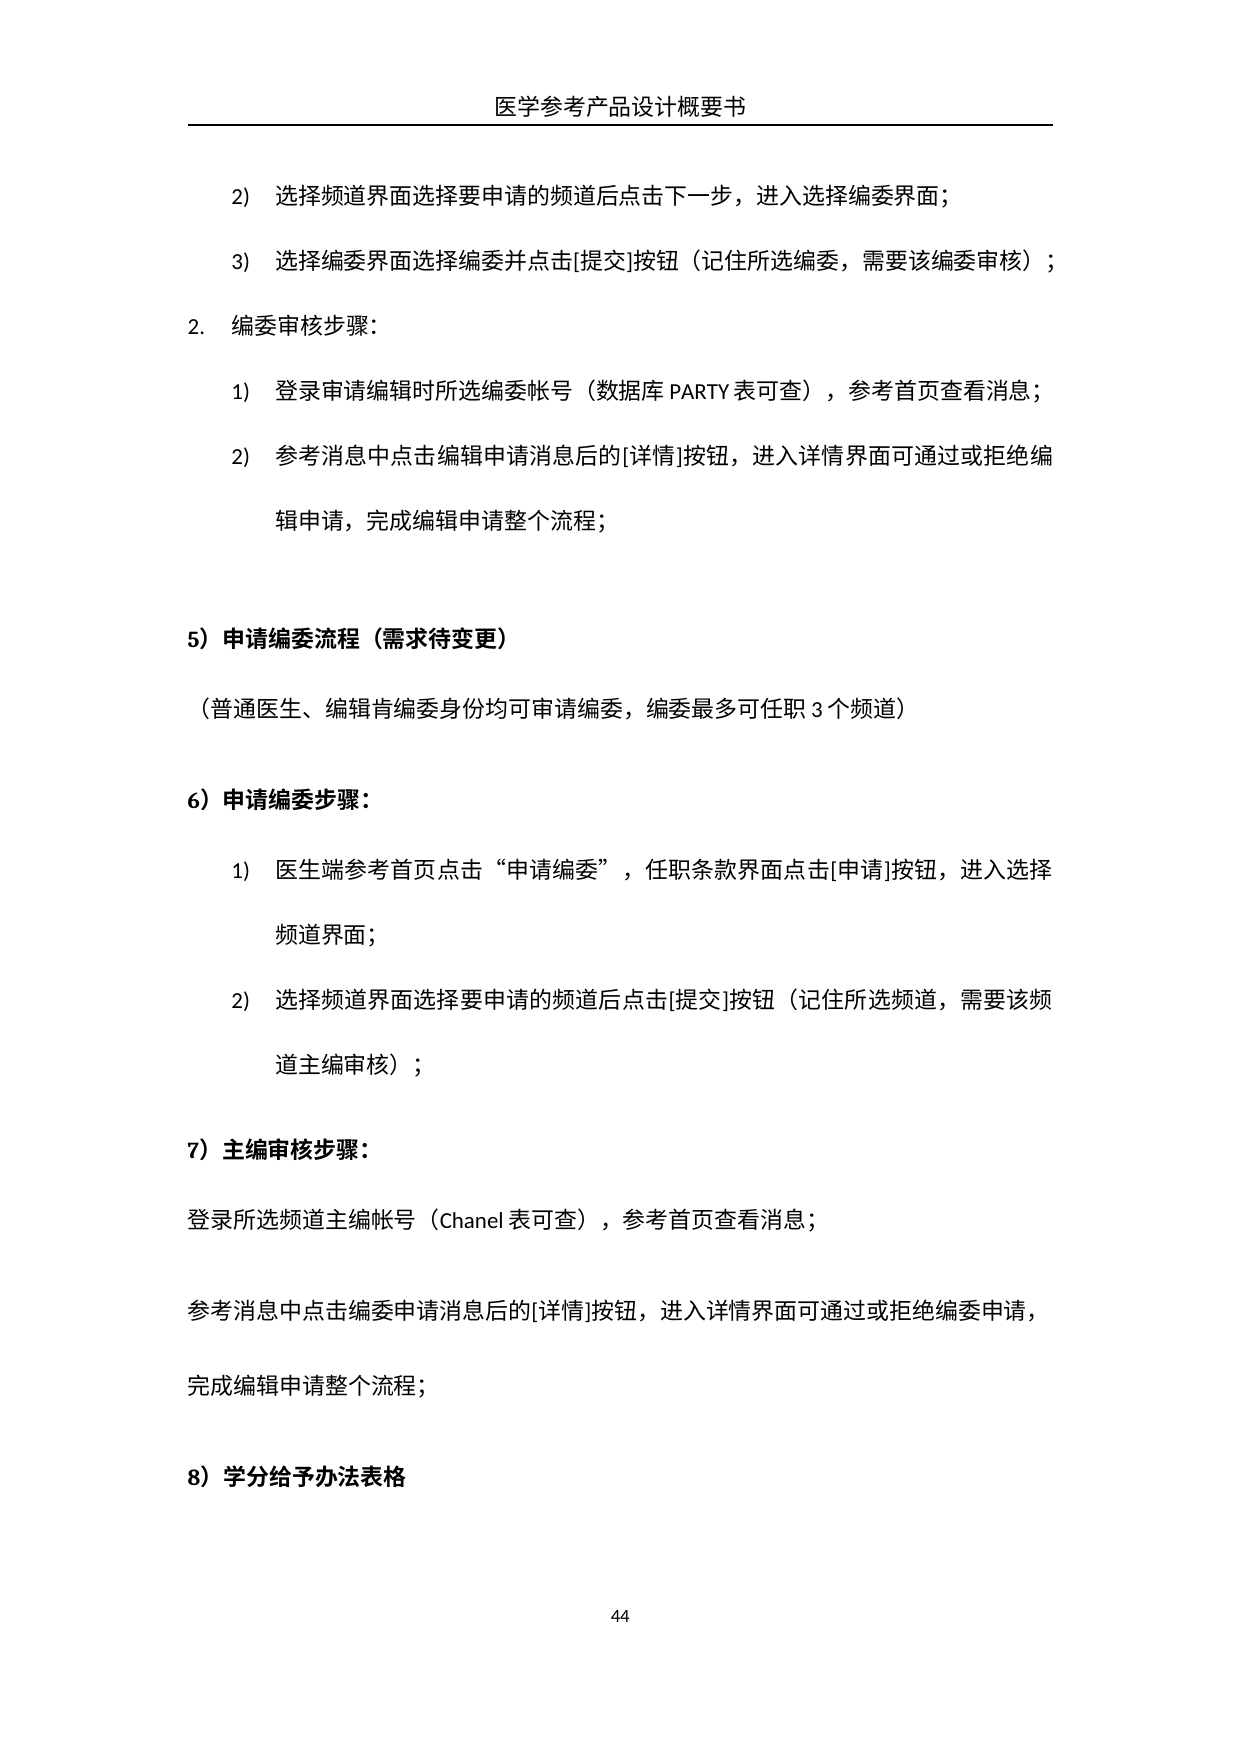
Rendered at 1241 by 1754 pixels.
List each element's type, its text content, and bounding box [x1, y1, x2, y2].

list 参考消息中点击编辑申请消息后的[详情]按钮，进入详情界面可通过或拒绝编辑申请，完成编辑申请整个流程； [231, 422, 1053, 552]
list 选择频道界面选择要申请的频道后点击下一步，进入选择编委界面； [231, 162, 1053, 227]
subtitle 7）主编审核步骤： [187, 1116, 1053, 1181]
list 登录审请编辑时所选编委帐号（数据库PARTY表可查），参考首页查看消息； [231, 357, 1053, 422]
list 选择编委界面选择编委并点击[提交]按钮（记住所选编委，需要该编委审核）； [231, 227, 1053, 292]
text （普通医生、编辑肯编委身份均可审请编委，编委最多可任职3个频道） [187, 675, 1053, 740]
list 编委审核步骤： [187, 292, 1053, 357]
text 登录所选频道主编帐号（Chanel表可查），参考首页查看消息； [187, 1186, 1053, 1251]
subtitle 6）申请编委步骤： [187, 766, 1053, 831]
subtitle 5）申请编委流程（需求待变更） [187, 605, 1053, 670]
list 选择频道界面选择要申请的频道后点击[提交]按钮（记住所选频道，需要该频道主编审核）； [231, 966, 1053, 1096]
subtitle 8）学分给予办法表格 [187, 1442, 1053, 1507]
text 参考消息中点击编委申请消息后的[详情]按钮，进入详情界面可通过或拒绝编委申请，完成编辑申请整个流程； [187, 1277, 1053, 1417]
list 医生端参考首页点击“申请编委”，任职条款界面点击[申请]按钮，进入选择频道界面； [231, 836, 1053, 966]
